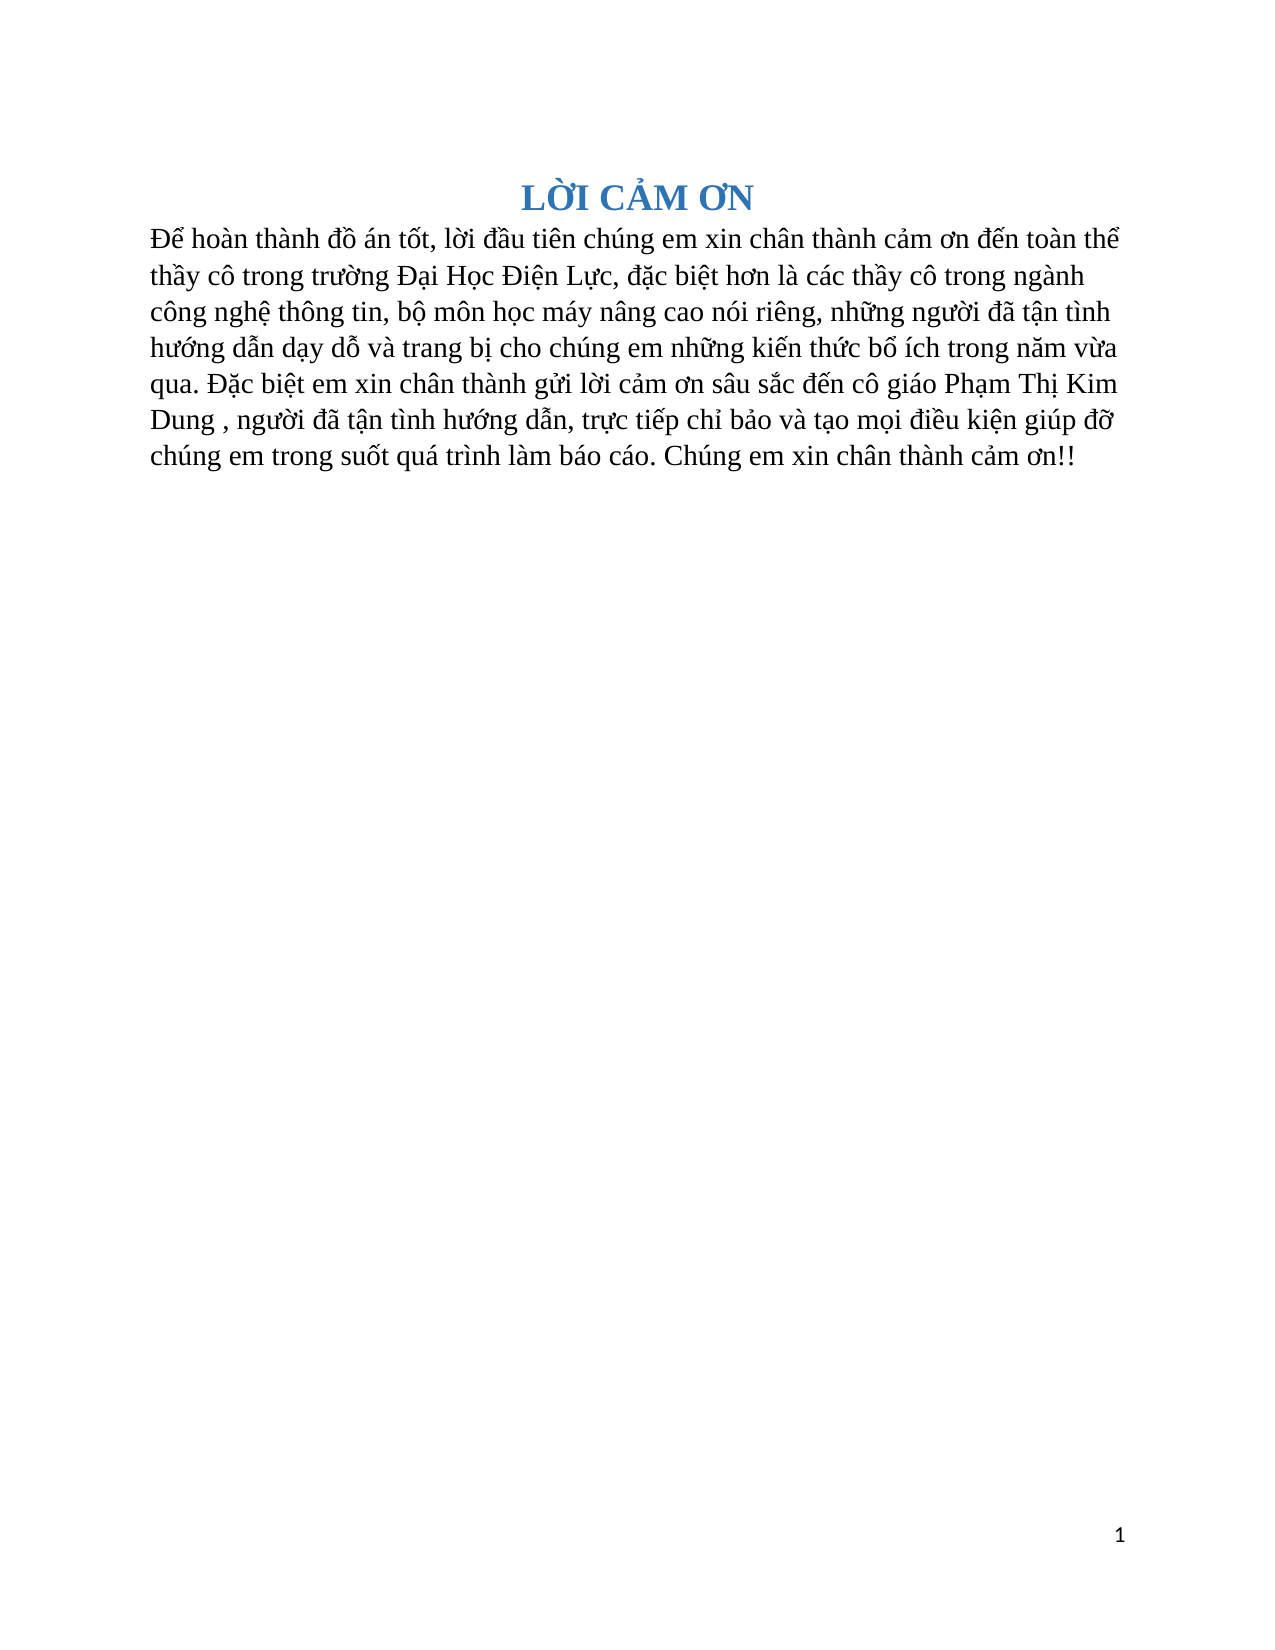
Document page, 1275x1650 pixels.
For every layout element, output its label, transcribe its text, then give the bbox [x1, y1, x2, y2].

subtitle LỜI CẢM ƠN [150, 175, 1125, 218]
text Để hoàn thành đồ án tốt, lời đầu tiên chúng em xin chân thành cảm ơn đến toàn thể thầy cô trong trường Đại Học Điện Lực, đặc biệt hơn là các thầy cô trong ngành công nghệ thông tin, bộ môn học máy nâng cao nói riêng, những người đã tận tình hướng dẫn dạy dỗ và trang bị cho chúng em những kiến thức bổ ích trong năm vừa qua. Đặc biệt em xin chân thành gửi lời cảm ơn sâu sắc đến cô giáo Phạm Thị Kim Dung , người đã tận tình hướng dẫn, trực tiếp chỉ bảo và tạo mọi điều kiện giúp đỡ chúng em trong suốt quá trình làm báo cáo. Chúng em xin chân thành cảm ơn!! [150, 222, 1125, 472]
